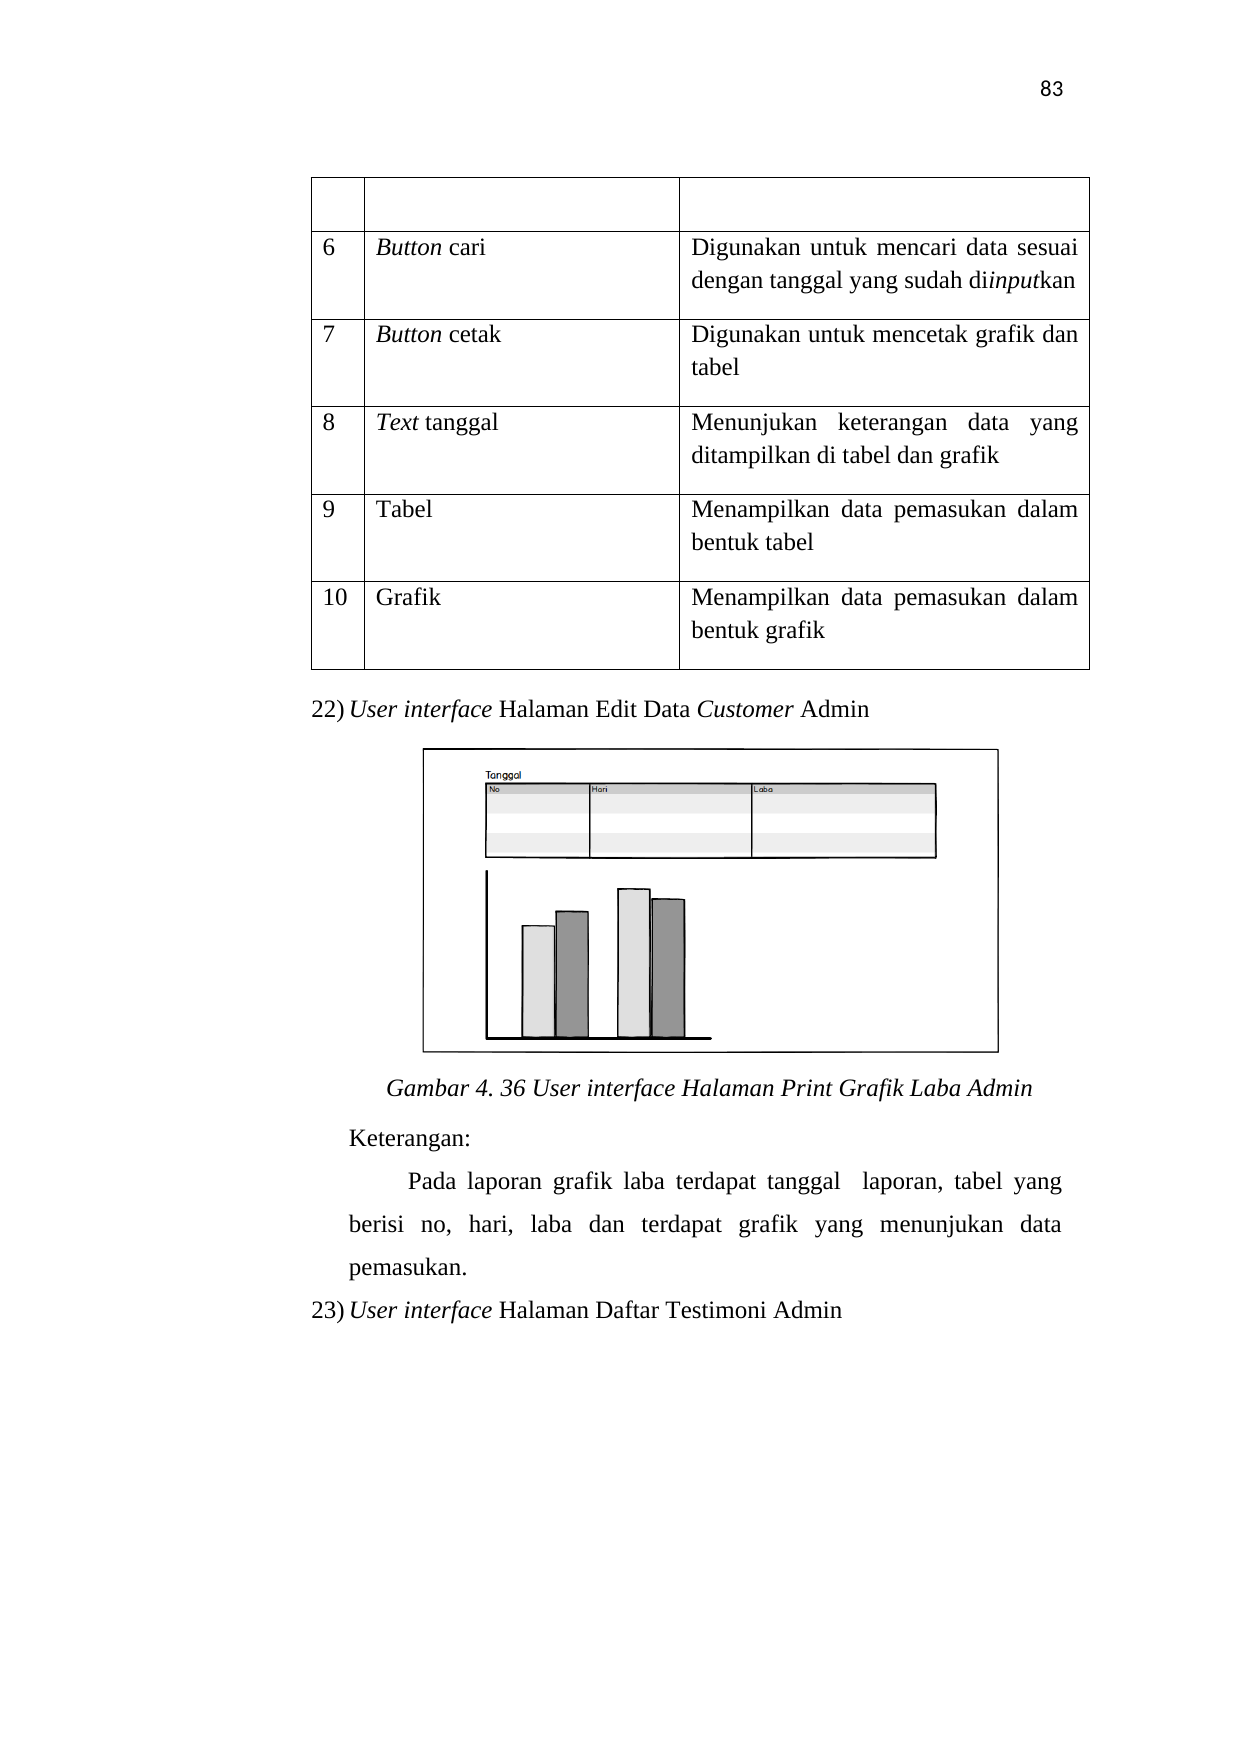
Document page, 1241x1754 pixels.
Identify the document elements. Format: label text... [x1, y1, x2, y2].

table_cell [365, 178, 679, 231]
picture [422, 748, 999, 1053]
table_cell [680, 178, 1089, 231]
text Pada laporan grafik laba terdapat tanggal laporan, tabel yang berisi no, hari, laba dan terdapat grafik yang menunjukan data pemasukan. [349, 1166, 1063, 1281]
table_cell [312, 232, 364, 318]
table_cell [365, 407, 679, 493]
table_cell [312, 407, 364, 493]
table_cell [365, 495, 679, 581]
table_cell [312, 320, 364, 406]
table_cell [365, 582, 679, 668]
list User interface Halaman Edit Data Customer Admin [311, 694, 1063, 723]
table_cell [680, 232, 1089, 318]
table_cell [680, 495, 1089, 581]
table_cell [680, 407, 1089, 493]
list User interface Halaman Daftar Testimoni Admin [311, 1295, 1063, 1324]
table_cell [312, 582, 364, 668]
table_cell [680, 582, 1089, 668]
text Gambar 4. 36 User interface Halaman Print Grafik Laba Admin [358, 1073, 1063, 1102]
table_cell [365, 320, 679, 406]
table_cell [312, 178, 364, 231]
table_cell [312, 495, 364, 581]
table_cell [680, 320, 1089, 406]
text Keterangan: [349, 1123, 1063, 1151]
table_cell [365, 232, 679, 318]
